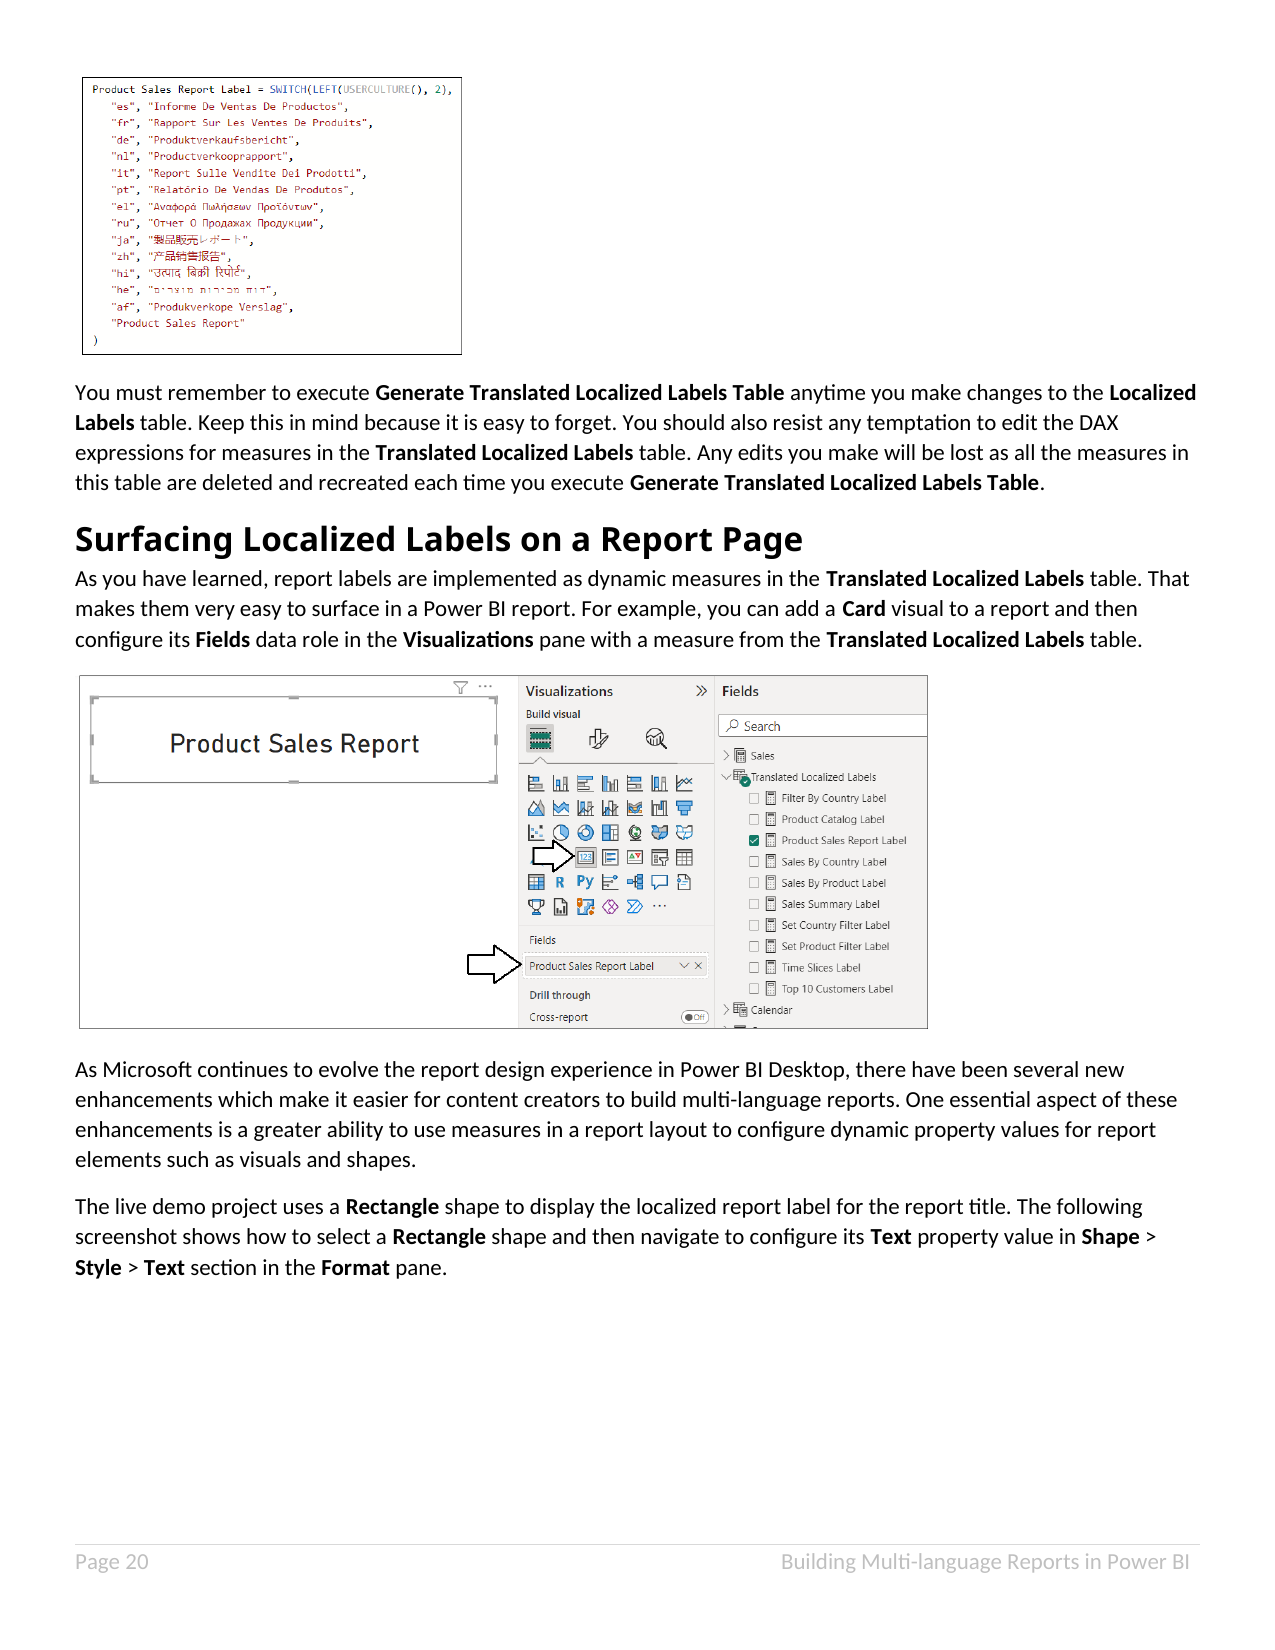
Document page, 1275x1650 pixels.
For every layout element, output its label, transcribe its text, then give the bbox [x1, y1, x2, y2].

text As Microsoft continues to evolve the report design experience in Power BI Desktop, there have been several new enhancements which make it easier for content creators to build multi-language reports. One essential aspect of these enhancements is a greater ability to use measures in a report layout to configure dynamic property values for report elements such as visuals and shapes. [75, 1055, 1200, 1173]
text As you have learned, report labels are implemented as dynamic measures in the Translated Localized Labels table. That makes them very easy to surface in a Power BI report. For example, you can add a Card visual to a report and then configure its Fields data role in the Visualizations pane with a measure from the Translated Localized Labels table. [75, 564, 1200, 653]
subtitle Surfacing Localized Labels on a Report Page [75, 515, 1200, 561]
text You must remember to execute Generate Translated Localized Labels Table anytime you make changes to the Localized Labels table. Keep this in mind because it is easy to forget. You should also resist any temptation to edit the DAX expressions for measures in the Translated Localized Labels table. Any edits you make will be lost as all the measures in this table are deleted and recreated each time you execute Generate Translated Localized Labels Table. [75, 378, 1200, 497]
picture [75, 671, 935, 1036]
text The live demo project uses a Rectangle shape to display the localized report label for the report title. The following screenshot shows how to select a Rectangle shape and then navigate to configure its Text property value in Shape > Style > Text section in the Format pane. [75, 1192, 1200, 1281]
picture [75, 75, 469, 359]
